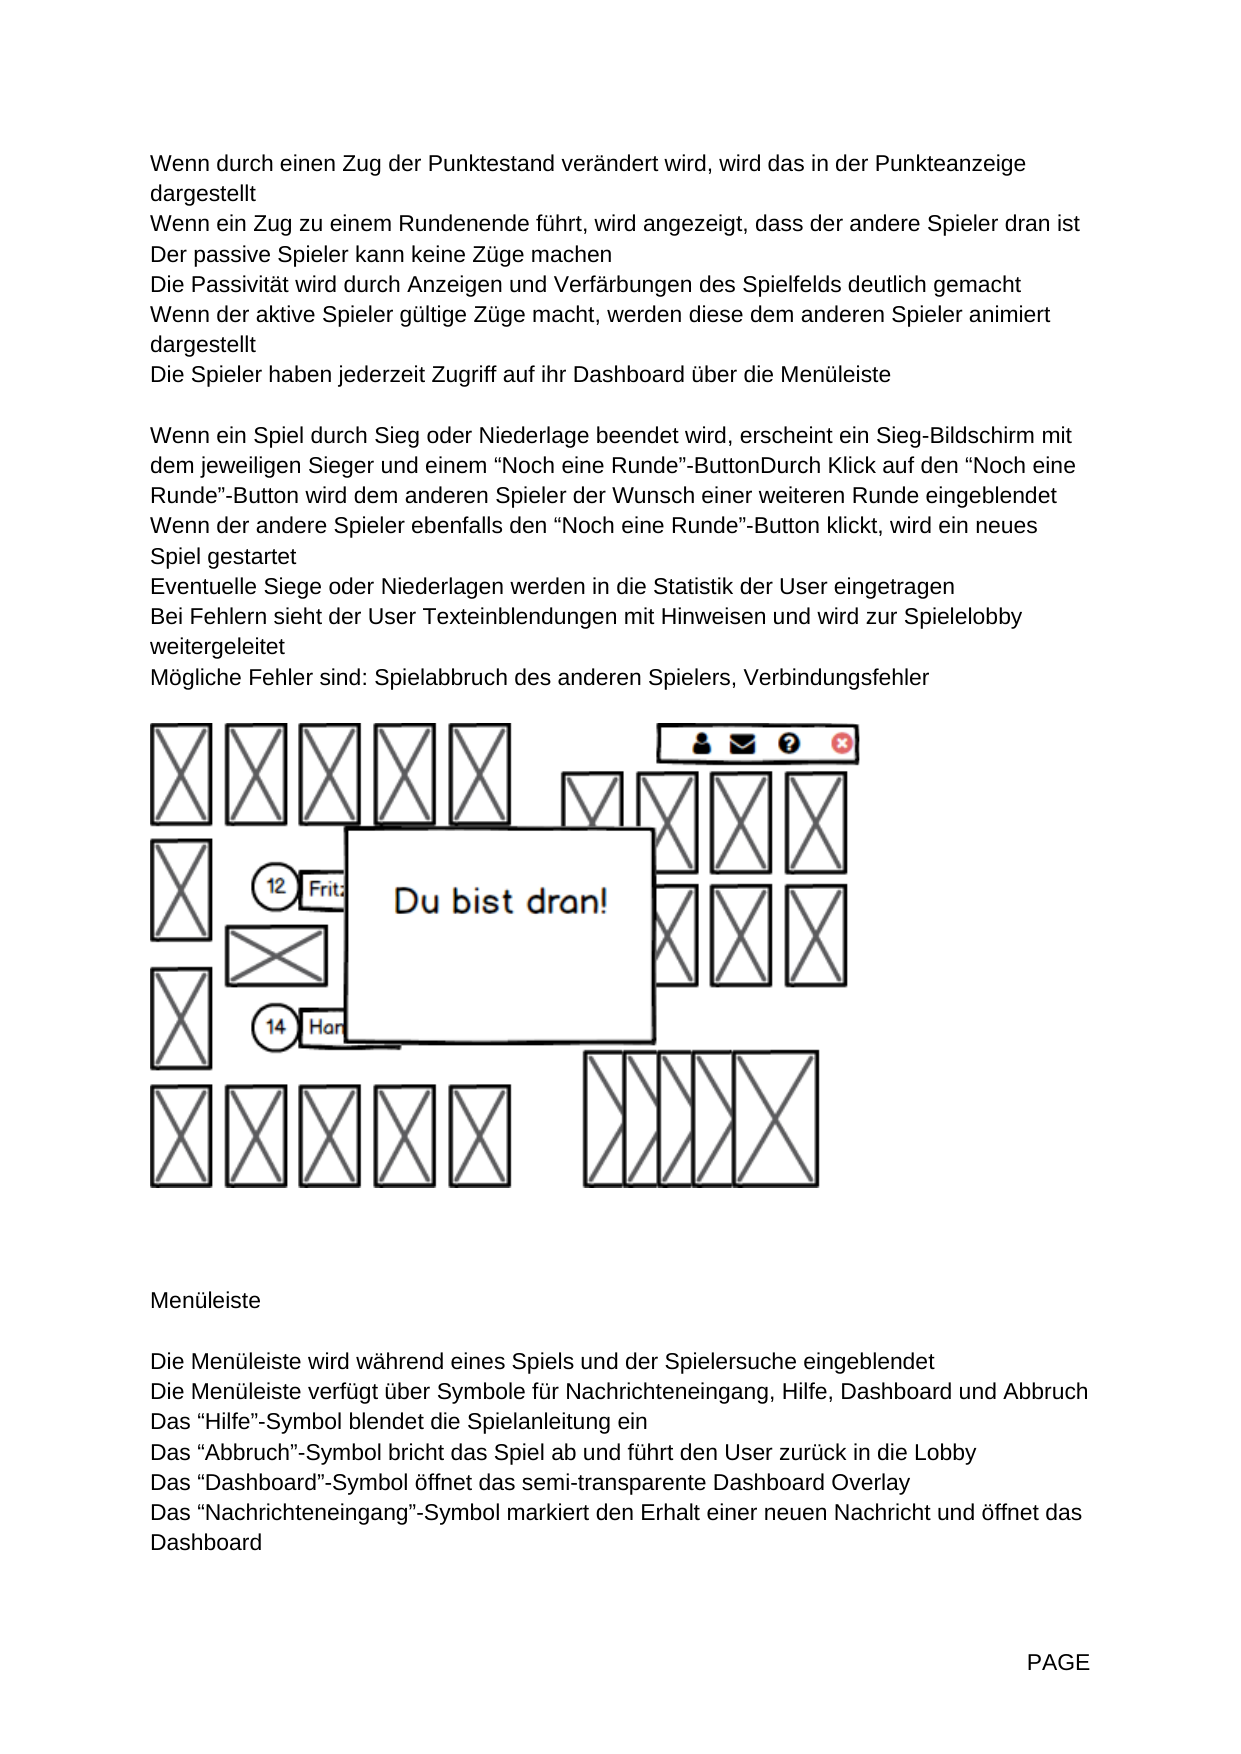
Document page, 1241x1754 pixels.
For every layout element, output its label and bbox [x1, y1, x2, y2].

picture [150, 723, 860, 1188]
